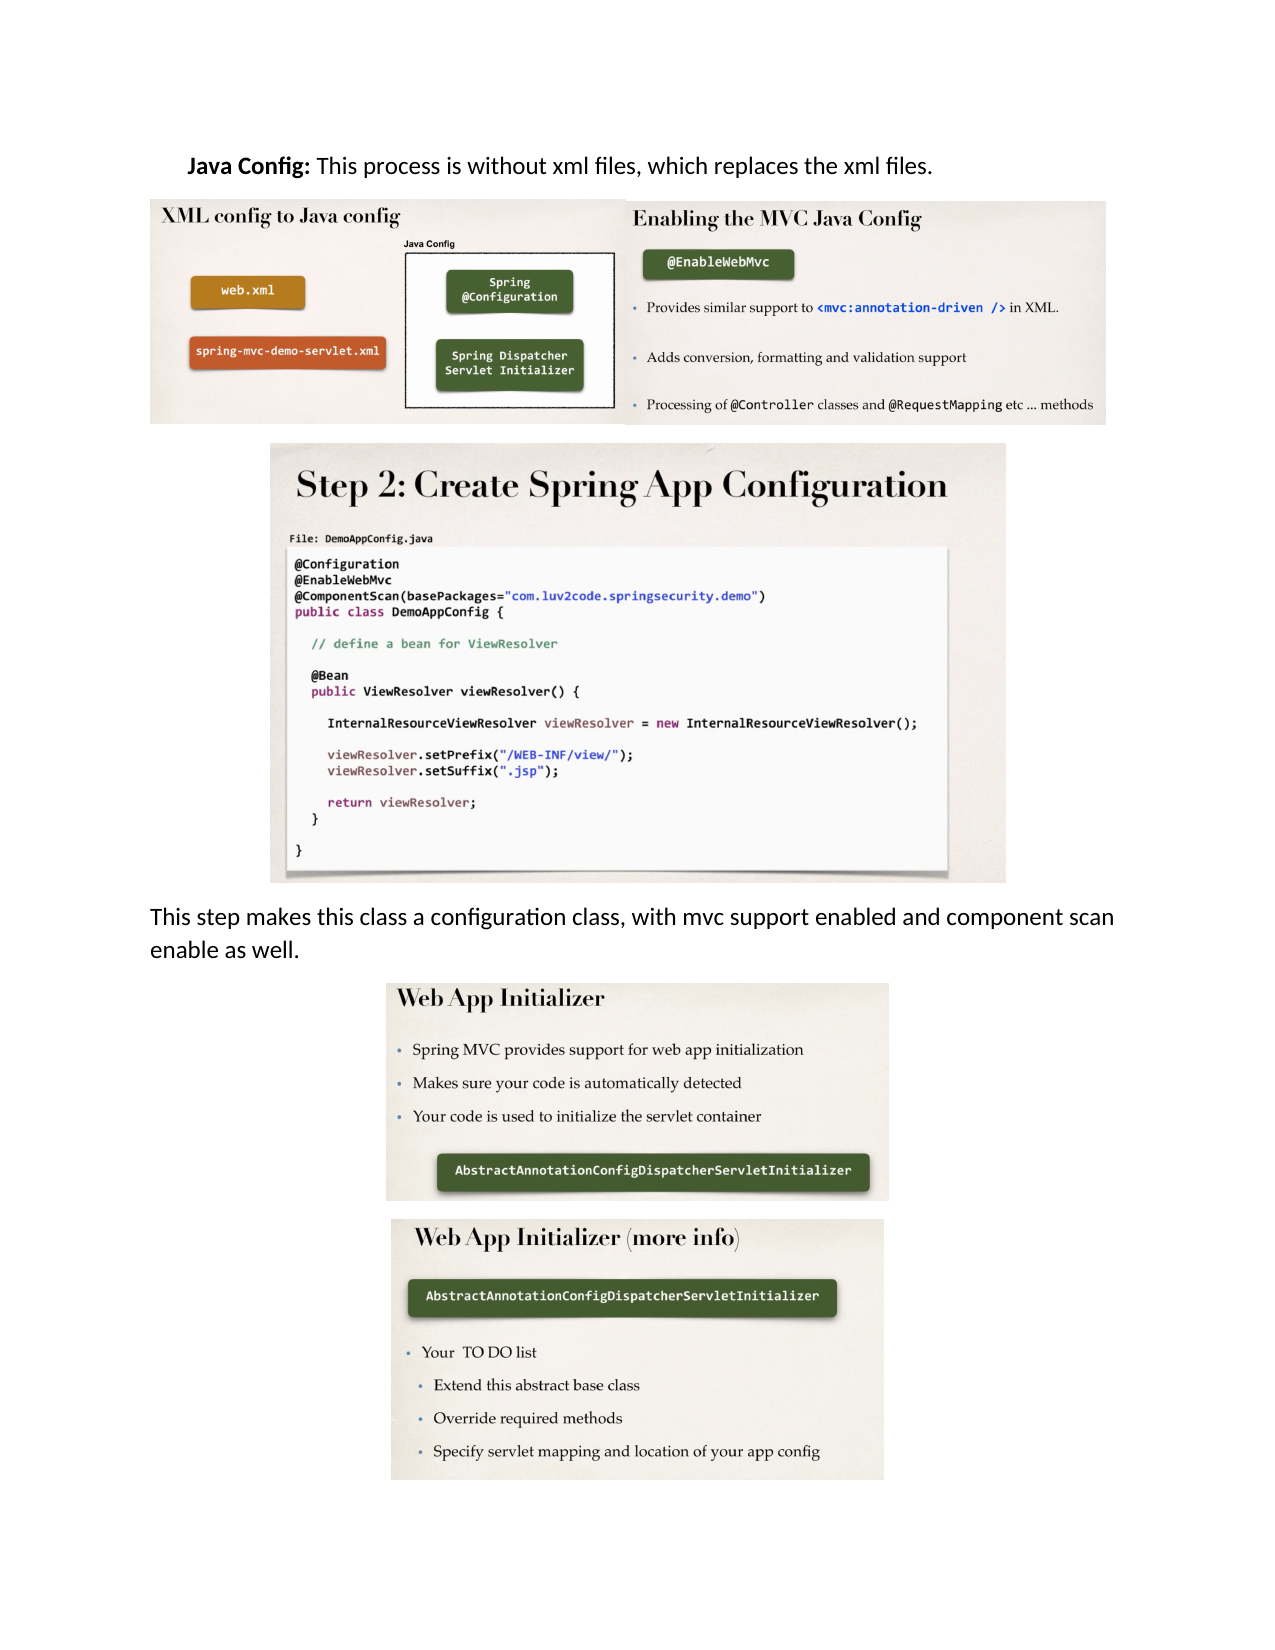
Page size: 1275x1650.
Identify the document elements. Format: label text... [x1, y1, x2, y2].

picture [386, 983, 889, 1201]
picture [270, 443, 1006, 883]
text Java Config: This process is without xml files, which replaces the xml files. [187, 150, 1125, 181]
picture [391, 1219, 884, 1480]
picture [150, 199, 1106, 425]
text This step makes this class a configuration class, with mvc support enabled and component scan enable as well. [150, 901, 1125, 965]
